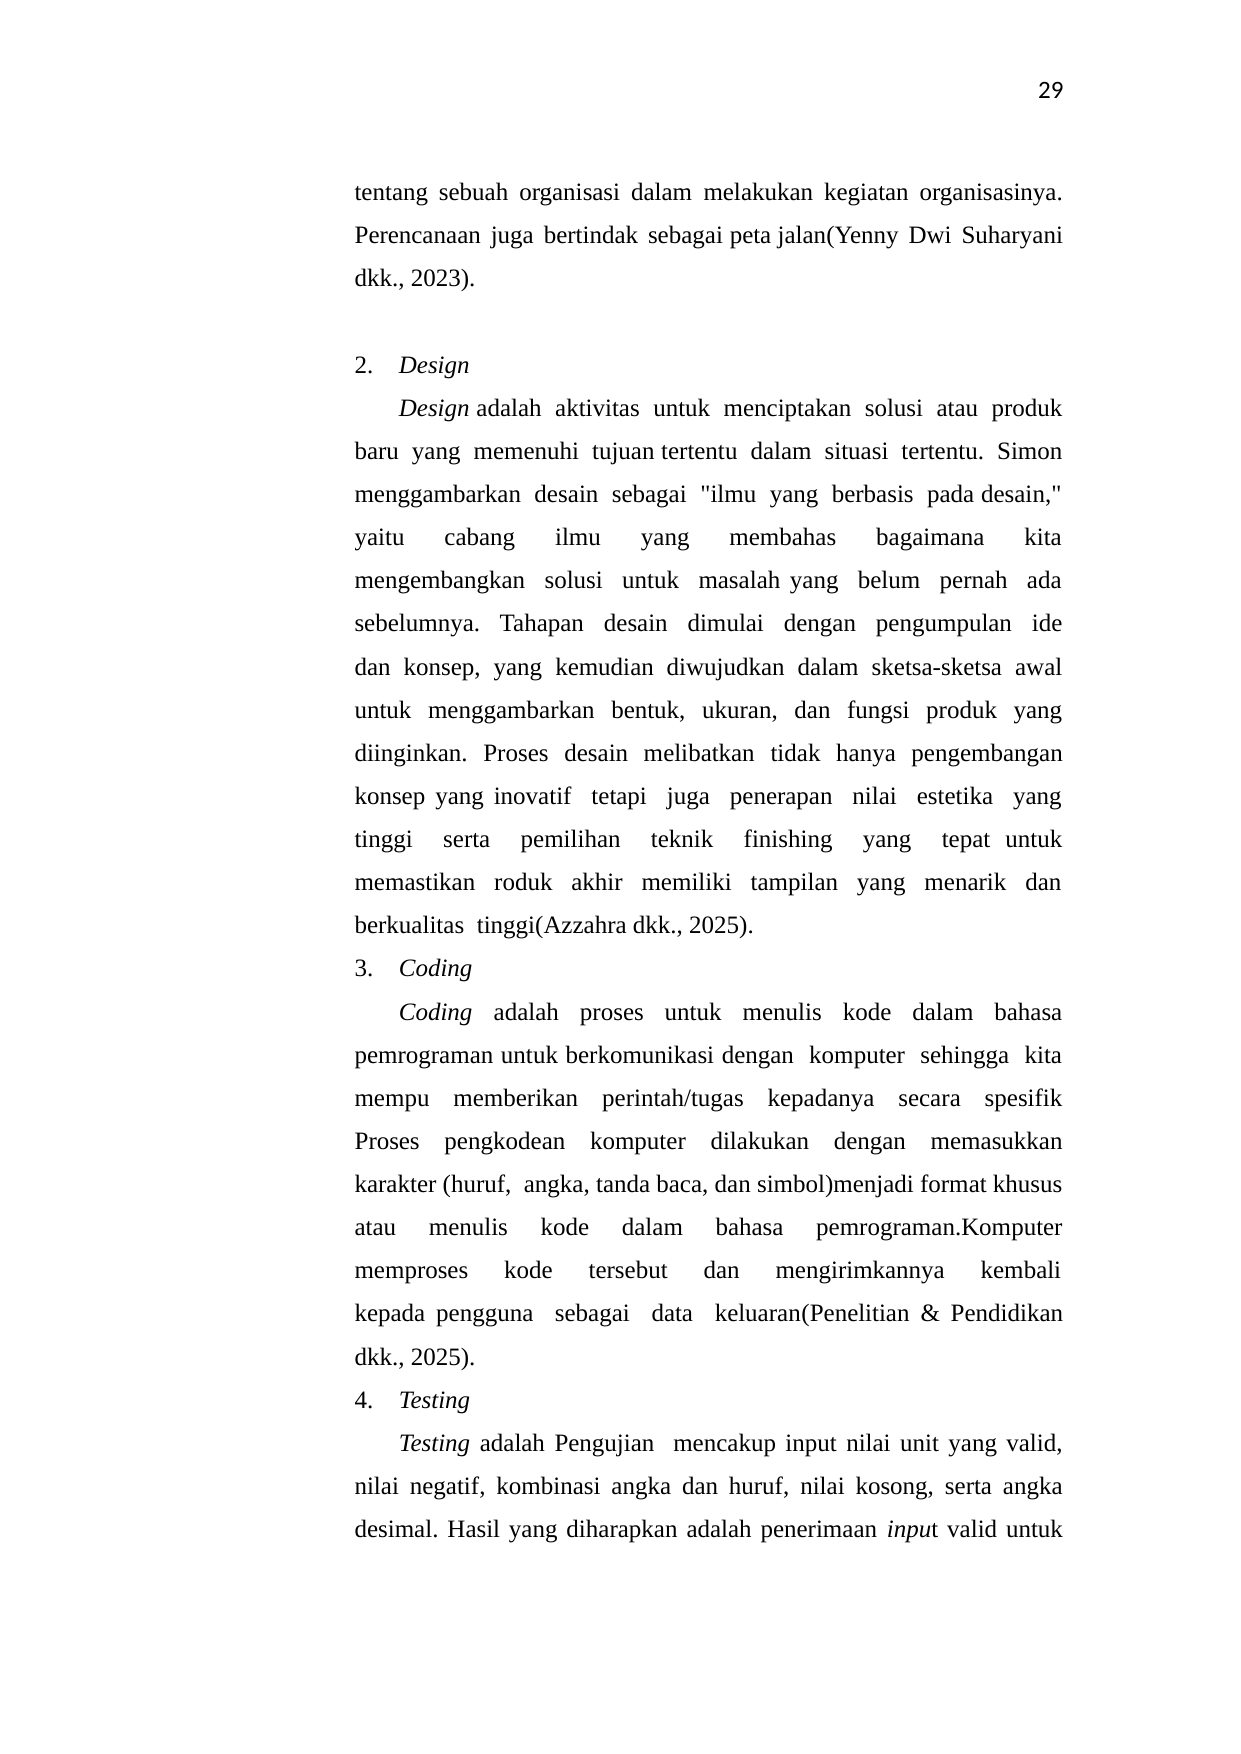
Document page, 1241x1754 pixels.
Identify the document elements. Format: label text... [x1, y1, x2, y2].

list Testing [354, 1385, 1063, 1413]
text Design adalah aktivitas untuk menciptakan solusi atau produk baru yang memenuhi tujuan tertentu dalam situasi tertentu. Simon menggambarkan desain sebagai "ilmu yang berbasis pada desain," yaitu cabang ilmu yang membahas bagaimana kita mengembangkan solusi untuk masalah yang belum pernah ada sebelumnya. Tahapan desain dimulai dengan pengumpulan ide dan konsep, yang kemudian diwujudkan dalam sketsa-sketsa awal untuk menggambarkan bentuk, ukuran, dan fungsi produk yang diinginkan. Proses desain melibatkan tidak hanya pengembangan konsep yang inovatif tetapi juga penerapan nilai estetika yang tinggi serta pemilihan teknik finishing yang tepat untuk memastikan roduk akhir memiliki tampilan yang menarik dan berkualitas tinggi(Azzahra dkk., 2025). [354, 393, 1063, 939]
text Coding adalah proses untuk menulis kode dalam bahasa pemrograman untuk berkomunikasi dengan komputer sehingga kita mempu memberikan perintah/tugas kepadanya secara spesifik Proses pengkodean komputer dilakukan dengan memasukkan karakter (huruf, angka, tanda baca, dan simbol)menjadi format khusus atau menulis kode dalam bahasa pemrograman.Komputer memproses kode tersebut dan mengirimkannya kembali kepada pengguna sebagai data keluaran(Penelitian & Pendidikan dkk., 2025). [354, 997, 1063, 1370]
list Design [354, 350, 1063, 378]
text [354, 177, 1063, 292]
list Coding [354, 953, 1063, 982]
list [354, 1428, 1063, 1543]
